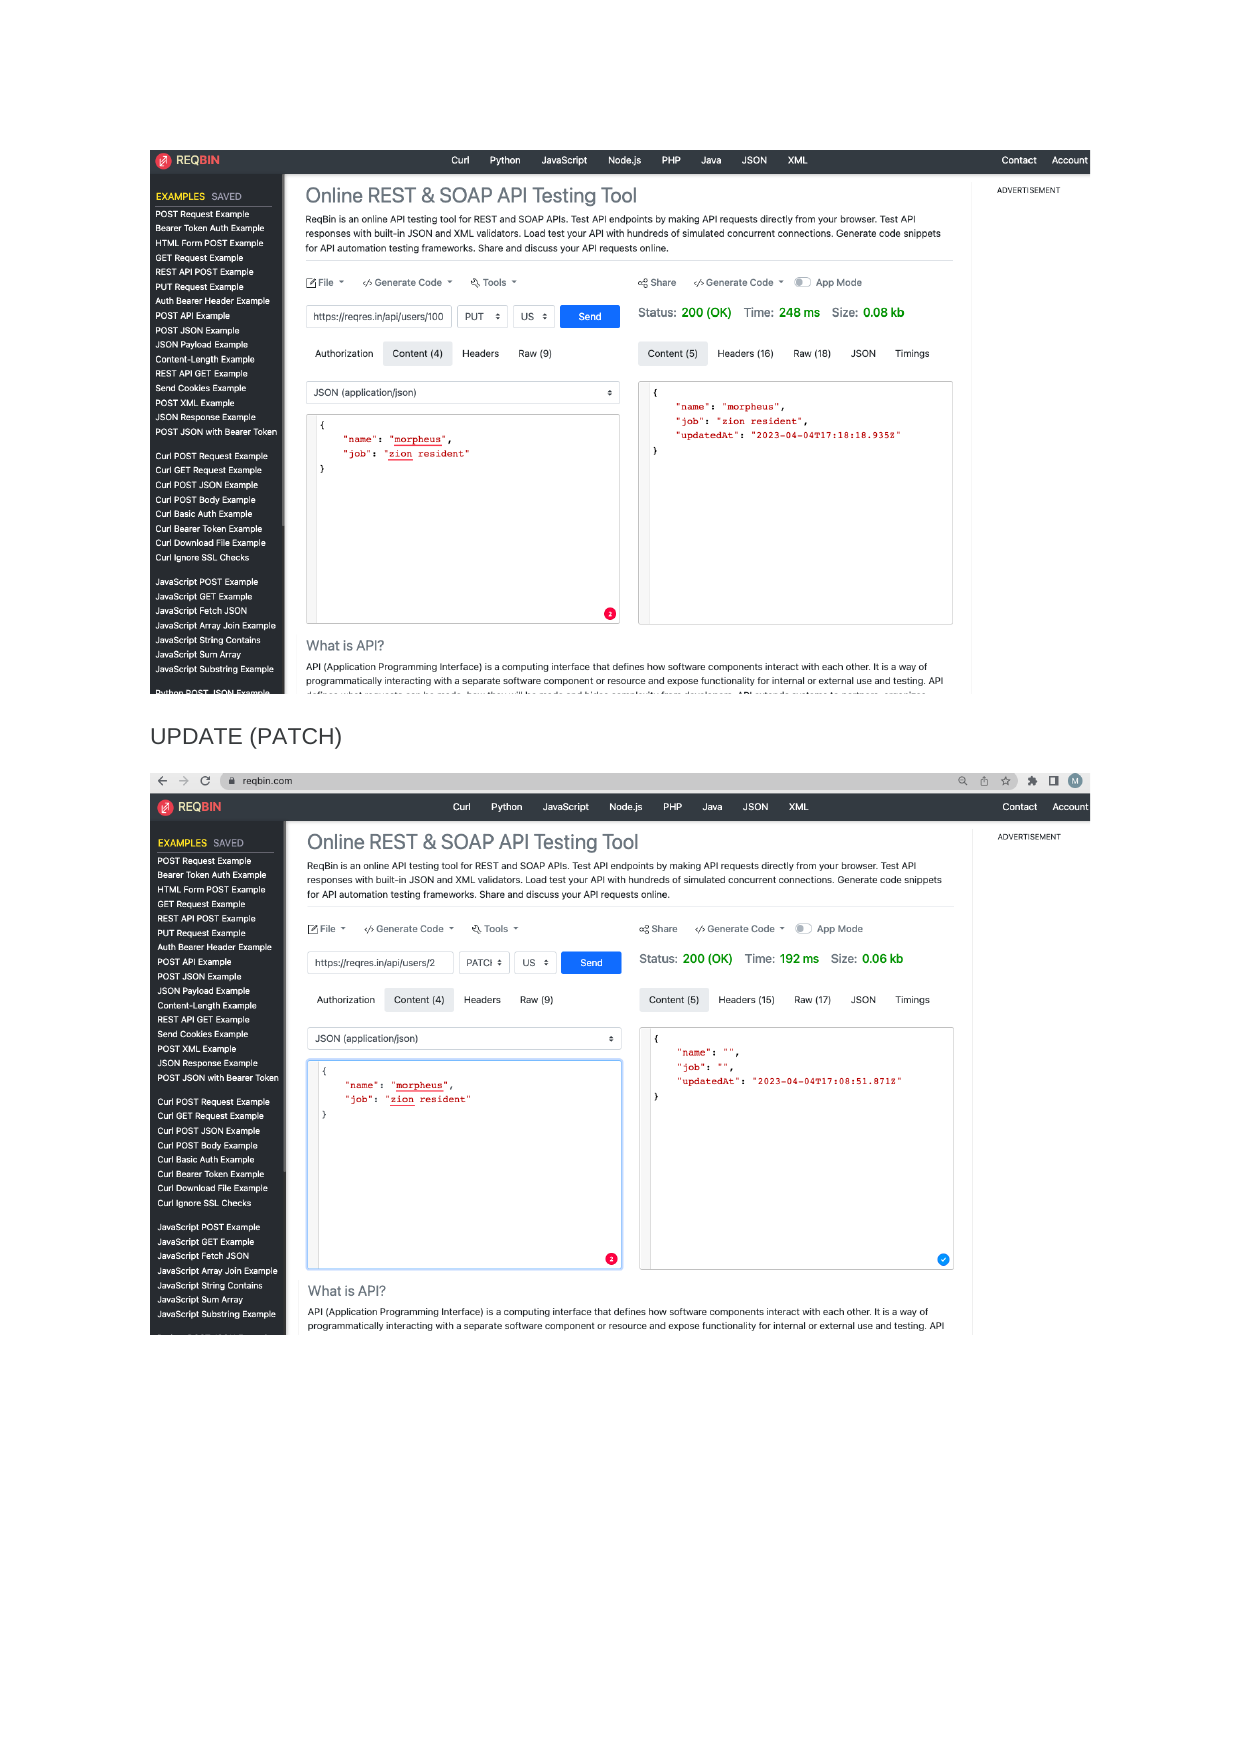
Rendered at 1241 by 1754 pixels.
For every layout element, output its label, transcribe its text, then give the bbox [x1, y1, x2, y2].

text UPDATE (PATCH) [150, 723, 1090, 749]
picture [150, 150, 1091, 694]
picture [150, 773, 1091, 1335]
